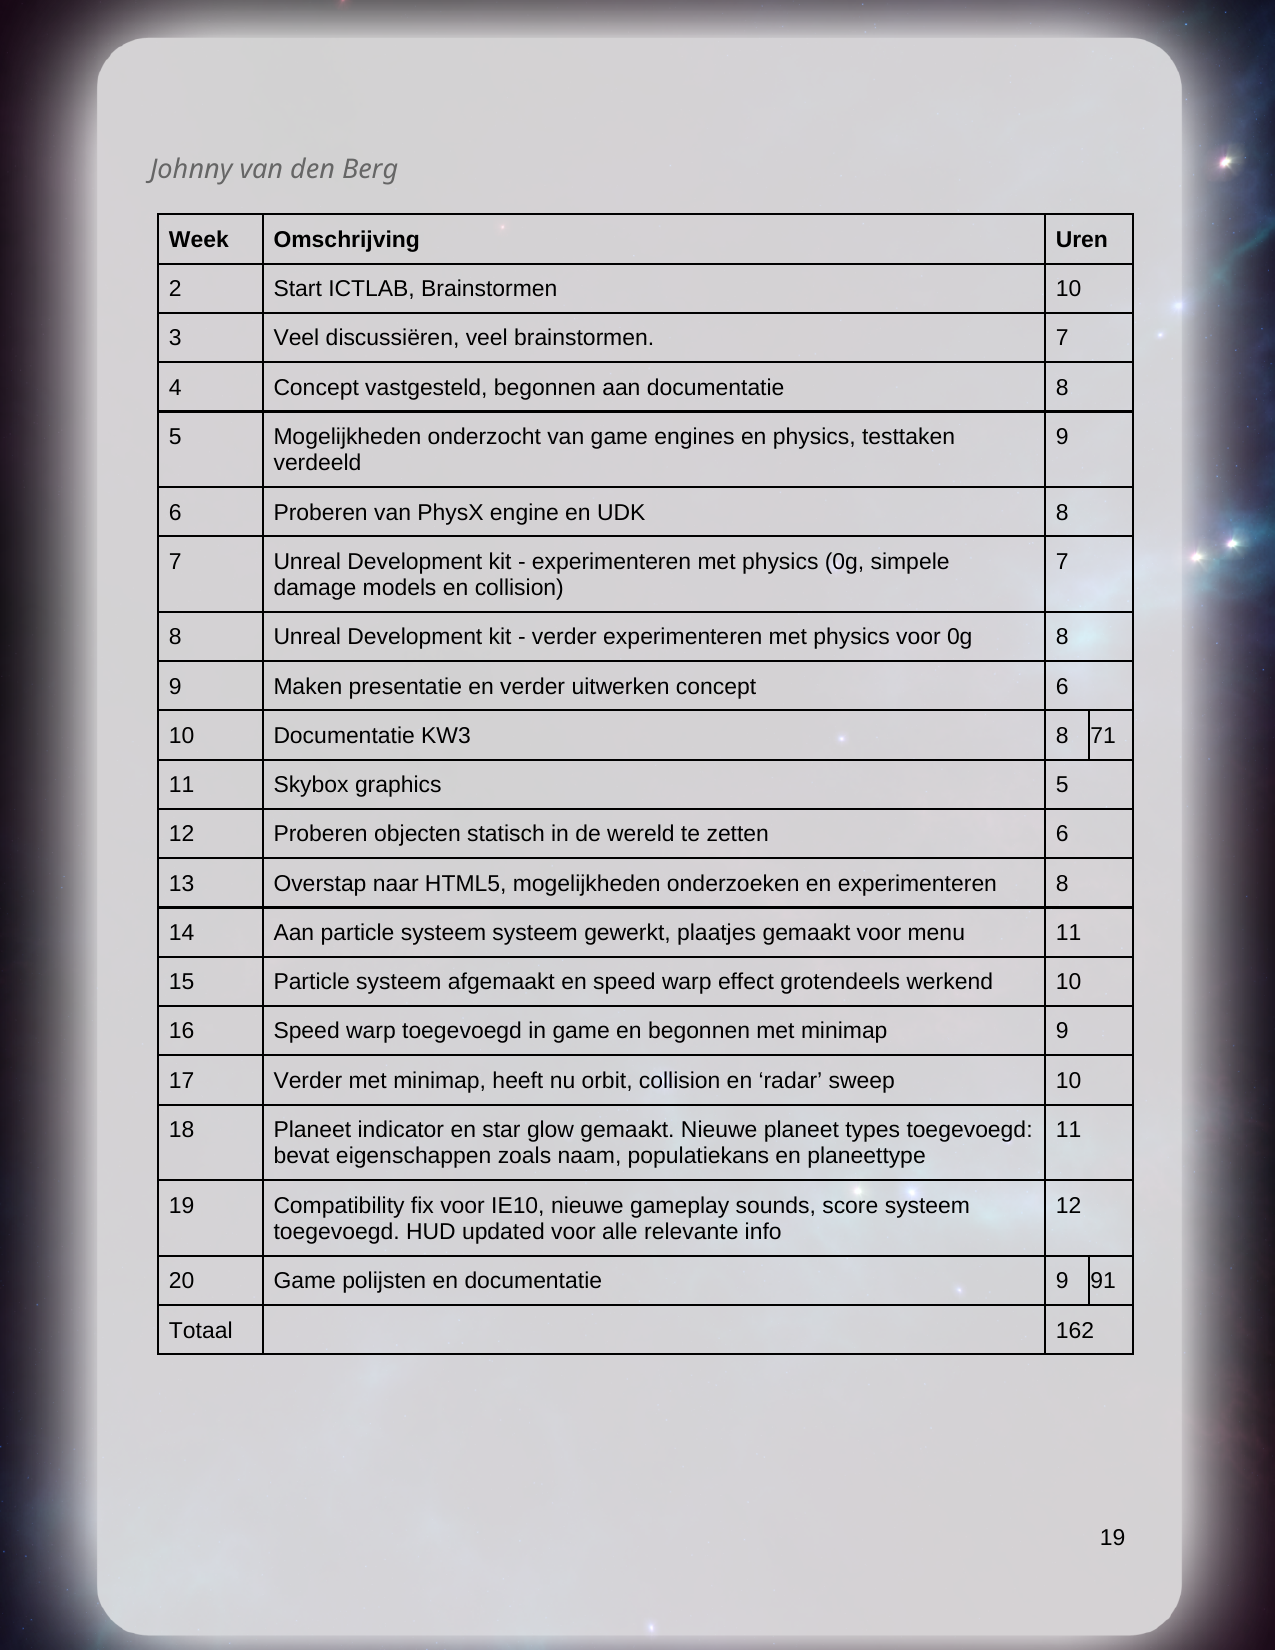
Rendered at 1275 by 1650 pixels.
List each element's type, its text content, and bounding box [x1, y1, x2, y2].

table_cell Maken presentatie en verder uitwerken concept [264, 662, 1044, 709]
table_cell 10 [1046, 958, 1132, 1005]
table_cell Totaal [159, 1306, 262, 1353]
table_cell 10 [1046, 265, 1132, 312]
subtitle Johnny van den Berg [150, 150, 1125, 187]
table_cell Unreal Development kit - experimenteren met physics (0g, simpele damage models en collision) [264, 537, 1044, 611]
table_cell Concept vastgesteld, begonnen aan documentatie [264, 363, 1044, 410]
table_cell 13 [159, 859, 262, 906]
table_cell 12 [159, 810, 262, 857]
table_cell Overstap naar HTML5, mogelijkheden onderzoeken en experimenteren [264, 859, 1044, 906]
picture [0, 0, 1275, 1650]
table_cell 17 [159, 1056, 262, 1103]
table_cell 8 [1046, 488, 1132, 535]
table_cell 8 [1046, 859, 1132, 906]
table_cell Game polijsten en documentatie [264, 1257, 1044, 1304]
table_cell 14 [159, 909, 262, 956]
table_cell Unreal Development kit - verder experimenteren met physics voor 0g [264, 613, 1044, 660]
table_cell 16 [159, 1007, 262, 1054]
table_cell 10 [159, 711, 262, 759]
table_cell 9 [1046, 413, 1132, 486]
table_cell Particle systeem afgemaakt en speed warp effect grotendeels werkend [264, 958, 1044, 1005]
table_cell 2 [159, 265, 262, 312]
table_cell 9 [1046, 1007, 1132, 1054]
table_cell Start ICTLAB, Brainstormen [264, 265, 1044, 312]
table_cell 6 [159, 488, 262, 535]
table_cell 19 [159, 1181, 262, 1255]
table_cell 9 [159, 662, 262, 709]
table_cell 20 [159, 1257, 262, 1304]
table_cell 15 [159, 958, 262, 1005]
table_cell 10 [1046, 1056, 1132, 1103]
table_cell Documentatie KW3 [264, 711, 1044, 759]
table_cell 4 [159, 363, 262, 410]
table_cell Mogelijkheden onderzocht van game engines en physics, testtaken verdeeld [264, 413, 1044, 486]
table_cell Speed warp toegevoegd in game en begonnen met minimap [264, 1007, 1044, 1054]
table_cell Veel discussiëren, veel brainstormen. [264, 314, 1044, 361]
table_cell Proberen objecten statisch in de wereld te zetten [264, 810, 1044, 857]
table_cell 71 [1090, 711, 1132, 759]
table_cell 5 [159, 413, 262, 486]
table_cell 7 [159, 537, 262, 611]
table_cell 7 [1046, 537, 1132, 611]
table_cell 9 [1046, 1257, 1088, 1304]
table_cell 3 [159, 314, 262, 361]
table_cell 162 [1046, 1306, 1132, 1353]
table_cell 12 [1046, 1181, 1132, 1255]
table_cell 6 [1046, 810, 1132, 857]
table_cell 6 [1046, 662, 1132, 709]
table_cell 8 [1046, 711, 1088, 759]
table_cell Aan particle systeem systeem gewerkt, plaatjes gemaakt voor menu [264, 909, 1044, 956]
table_cell 7 [1046, 314, 1132, 361]
table_cell [264, 1306, 1044, 1353]
table_cell 8 [1046, 613, 1132, 660]
table_cell 91 [1090, 1257, 1132, 1304]
table_cell Verder met minimap, heeft nu orbit, collision en ‘radar’ sweep [264, 1056, 1044, 1103]
table_cell Planeet indicator en star glow gemaakt. Nieuwe planeet types toegevoegd: bevat eigenschappen zoals naam, populatiekans en planeettype [264, 1106, 1044, 1179]
table_cell Proberen van PhysX engine en UDK [264, 488, 1044, 535]
table_cell 11 [159, 761, 262, 808]
table_cell 8 [159, 613, 262, 660]
table_cell 8 [1046, 363, 1132, 410]
table_header Uren [1046, 215, 1132, 262]
table_header Week [159, 215, 262, 262]
table_cell Compatibility fix voor IE10, nieuwe gameplay sounds, score systeem toegevoegd. HUD updated voor alle relevante info [264, 1181, 1044, 1255]
table_cell 11 [1046, 909, 1132, 956]
table_header Omschrijving [264, 215, 1044, 262]
table_cell 5 [1046, 761, 1132, 808]
table_cell Skybox graphics [264, 761, 1044, 808]
table_cell 18 [159, 1106, 262, 1179]
table_cell 11 [1046, 1106, 1132, 1179]
